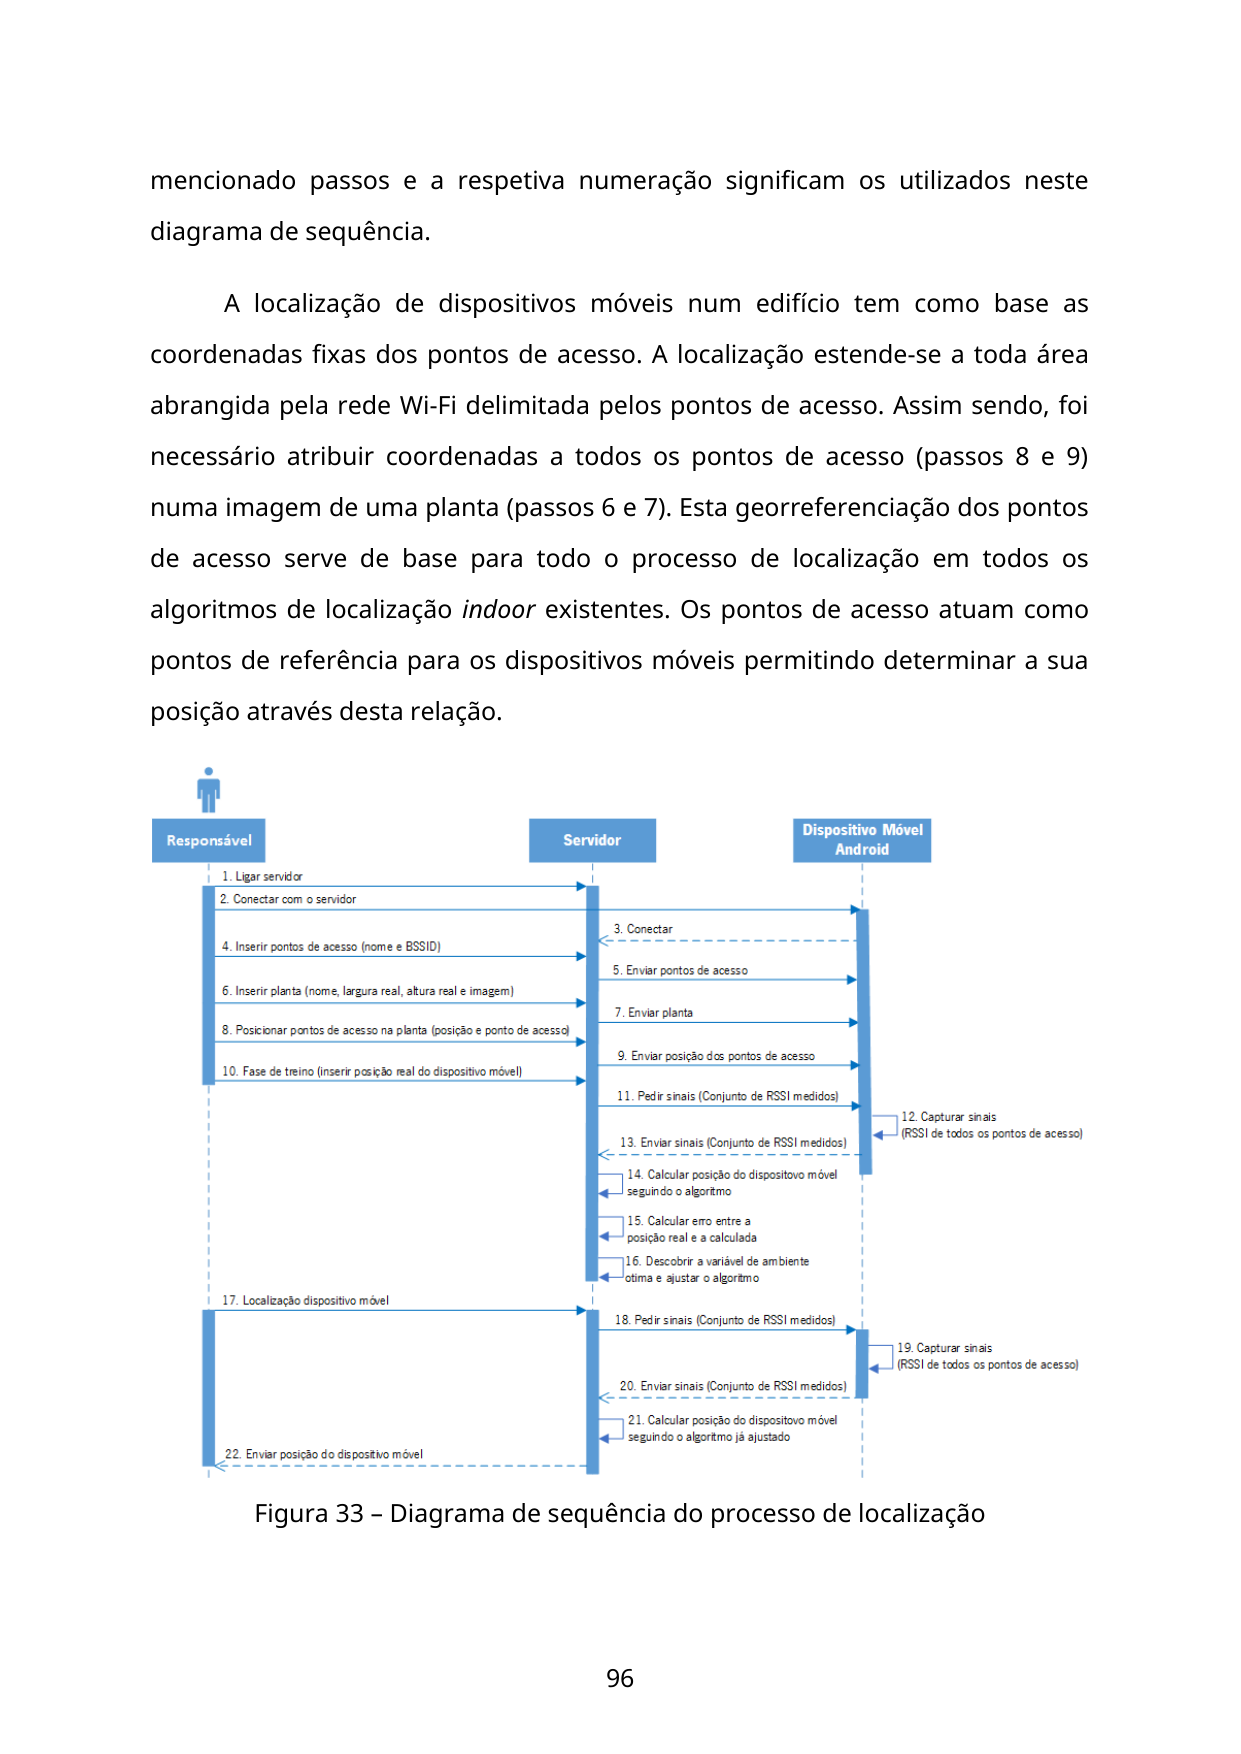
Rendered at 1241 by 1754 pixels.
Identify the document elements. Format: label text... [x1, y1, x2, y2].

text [150, 162, 1090, 248]
text Figura 33 – Diagrama de sequência do processo de localização [150, 1495, 1090, 1529]
picture [150, 765, 1091, 1479]
text A localização de dispositivos móveis num edifício tem como base as coordenadas fixas dos pontos de acesso. A localização estende-se a toda área abrangida pela rede Wi-Fi delimitada pelos pontos de acesso. Assim sendo, foi necessário atribuir coordenadas a todos os pontos de acesso (passos 8 e 9) numa imagem de uma planta (passos 6 e 7). Esta georreferenciação dos pontos de acesso serve de base para todo o processo de localização em todos os algoritmos de localização indoor existentes. Os pontos de acesso atuam como pontos de referência para os dispositivos móveis permitindo determinar a sua posição através desta relação. [150, 285, 1090, 728]
